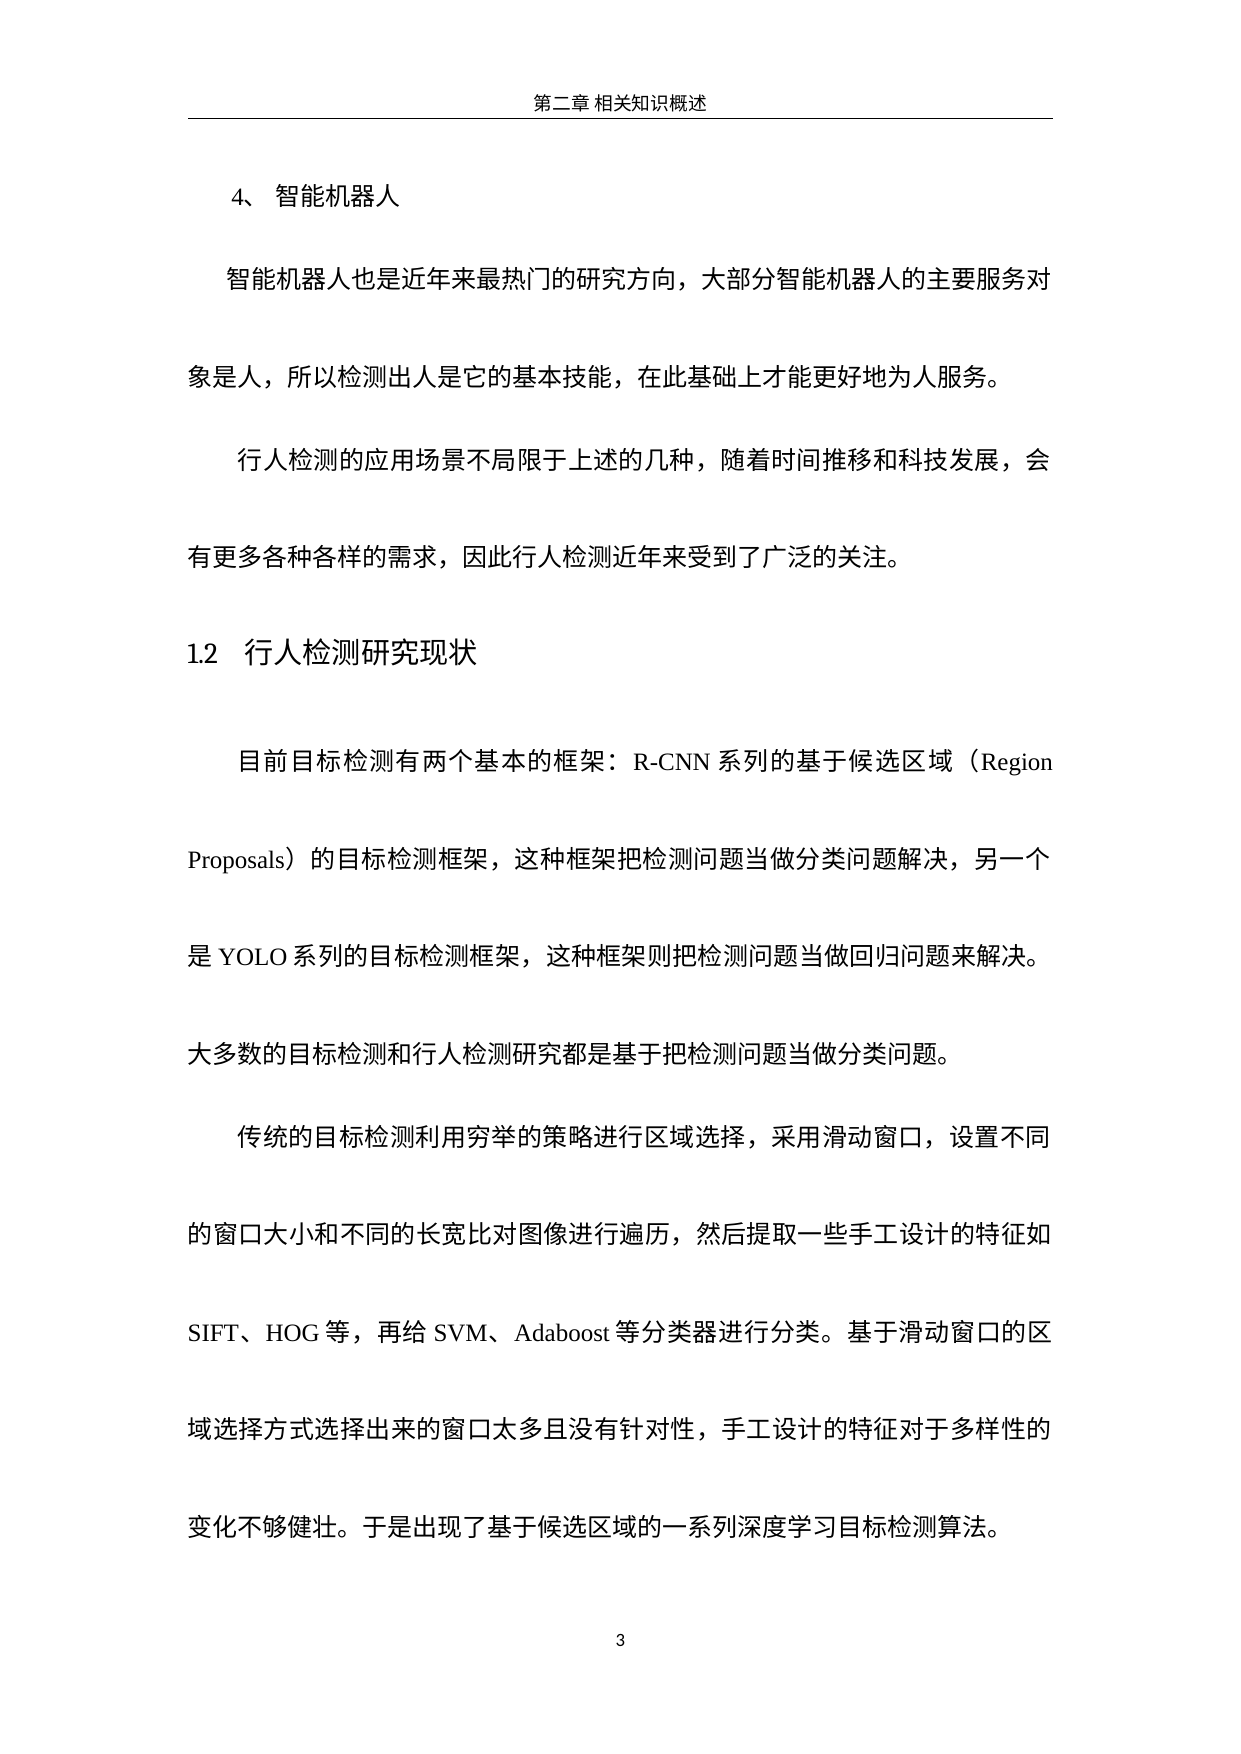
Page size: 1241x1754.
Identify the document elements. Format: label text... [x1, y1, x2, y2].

text 目前目标检测有两个基本的框架：R-CNN系列的基于候选区域（Region Proposals）的目标检测框架，这种框架把检测问题当做分类问题解决，另一个是YOLO系列的目标检测框架，这种框架则把检测问题当做回归问题来解决。大多数的目标检测和行人检测研究都是基于把检测问题当做分类问题。 [187, 727, 1053, 1085]
list 智能机器人 [231, 162, 1053, 227]
text 传统的目标检测利用穷举的策略进行区域选择，采用滑动窗口，设置不同的窗口大小和不同的长宽比对图像进行遍历，然后提取一些手工设计的特征如SIFT、HOG等，再给SVM、Adaboost等分类器进行分类。基于滑动窗口的区域选择方式选择出来的窗口太多且没有针对性，手工设计的特征对于多样性的变化不够健壮。于是出现了基于候选区域的一系列深度学习目标检测算法。 [187, 1103, 1053, 1558]
text 行人检测的应用场景不局限于上述的几种，随着时间推移和科技发展，会有更多各种各样的需求，因此行人检测近年来受到了广泛的关注。 [187, 426, 1053, 588]
list 行人检测研究现状 [187, 619, 1053, 684]
text 智能机器人也是近年来最热门的研究方向，大部分智能机器人的主要服务对象是人，所以检测出人是它的基本技能，在此基础上才能更好地为人服务。 [187, 245, 1053, 408]
